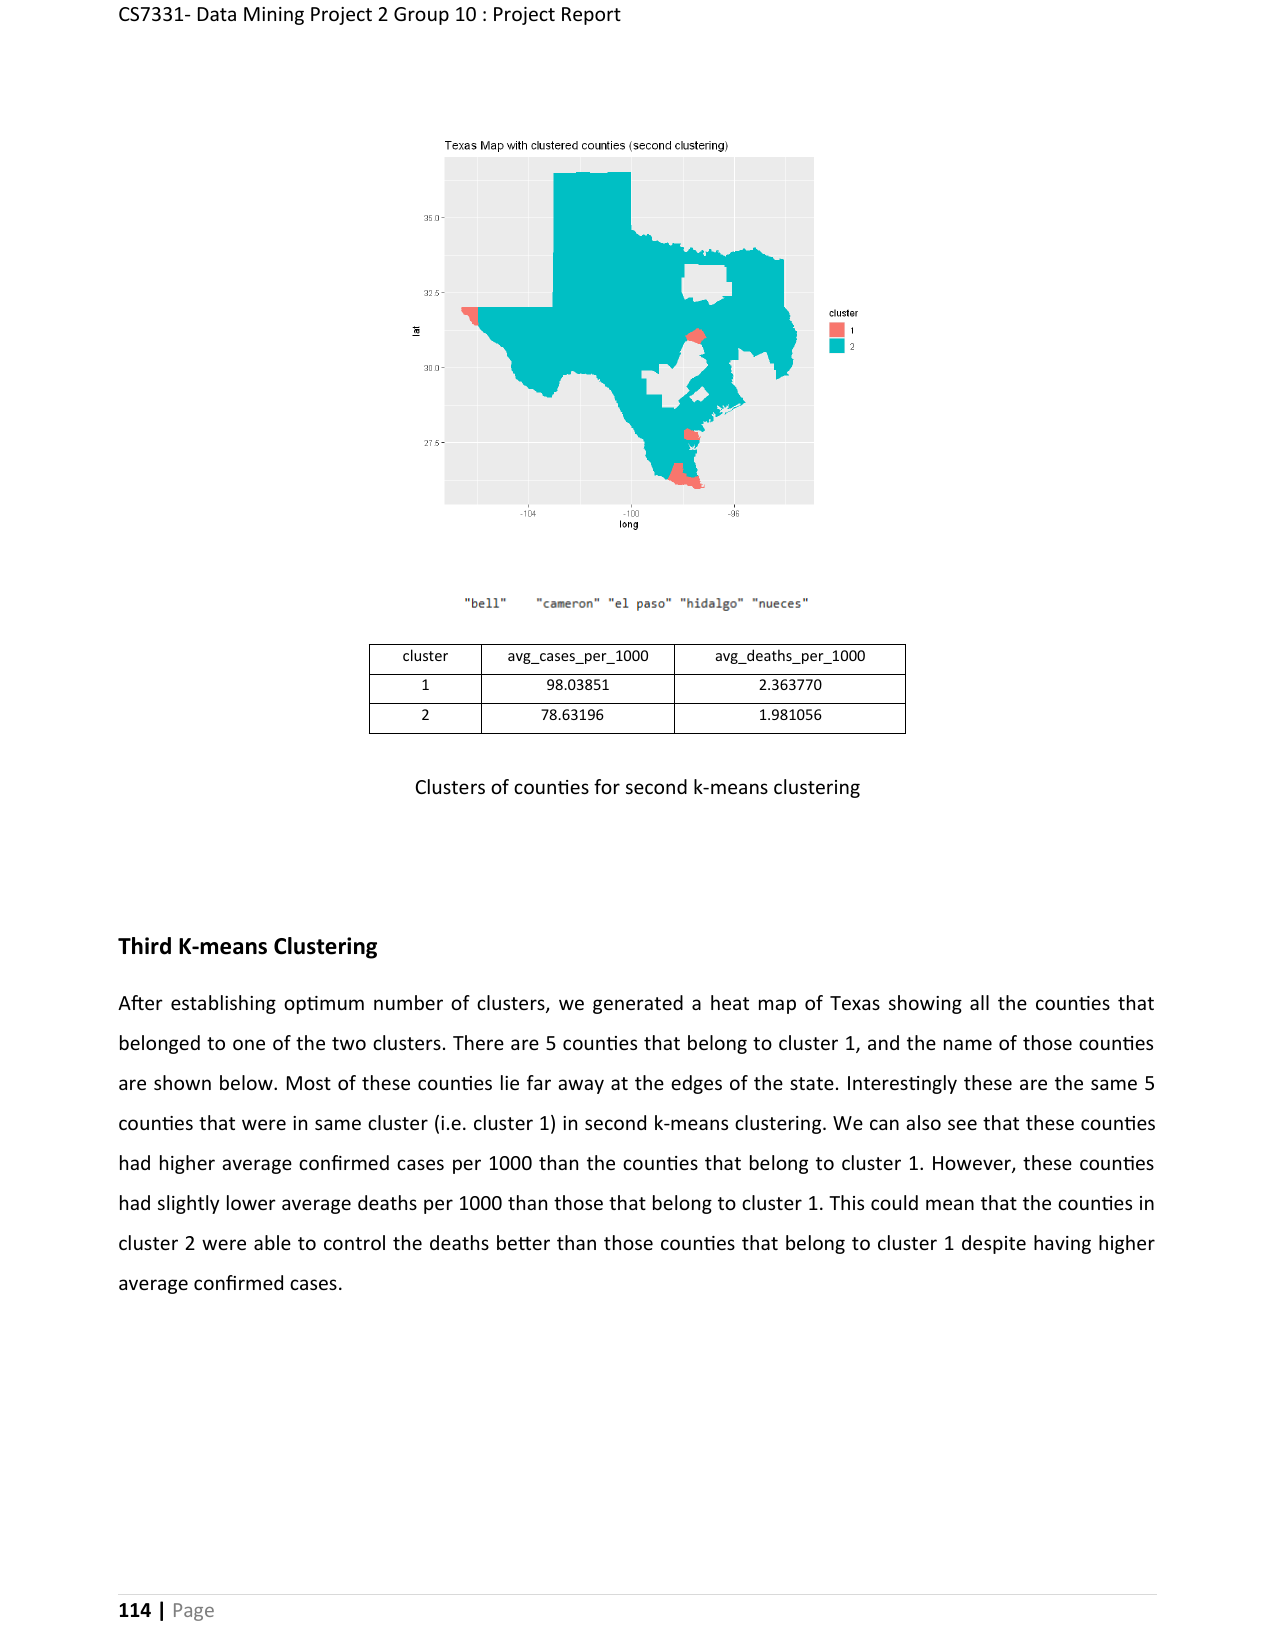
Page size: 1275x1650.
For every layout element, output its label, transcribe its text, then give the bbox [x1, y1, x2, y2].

table_cell 1 [370, 675, 481, 703]
picture [463, 591, 812, 617]
table_header avg_cases_per_1000 [482, 645, 674, 673]
picture [406, 103, 869, 566]
text Clusters of counties for second k-means clustering [118, 773, 1157, 800]
table_header avg_deaths_per_1000 [675, 645, 905, 673]
text Third K-means Clustering [118, 931, 1157, 961]
table_cell 2.363770 [675, 675, 905, 703]
table_header cluster [370, 645, 481, 673]
table_cell 78.63196 [482, 704, 674, 733]
table_cell 98.03851 [482, 675, 674, 703]
table_cell 2 [370, 704, 481, 733]
text After establishing optimum number of clusters, we generated a heat map of Texas showing all the counties that belonged to one of the two clusters. There are 5 counties that belong to cluster 1, and the name of those counties are shown below. Most of these counties lie far away at the edges of the state. Interestingly these are the same 5 counties that were in same cluster (i.e. cluster 1) in second k-means clustering. We can also see that these counties had higher average confirmed cases per 1000 than the counties that belong to cluster 1. However, these counties had slightly lower average deaths per 1000 than those that belong to cluster 1. This could mean that the counties in cluster 2 were able to control the deaths better than those counties that belong to cluster 1 despite having higher average confirmed cases. [118, 989, 1157, 1295]
table_cell 1.981056 [675, 704, 905, 733]
